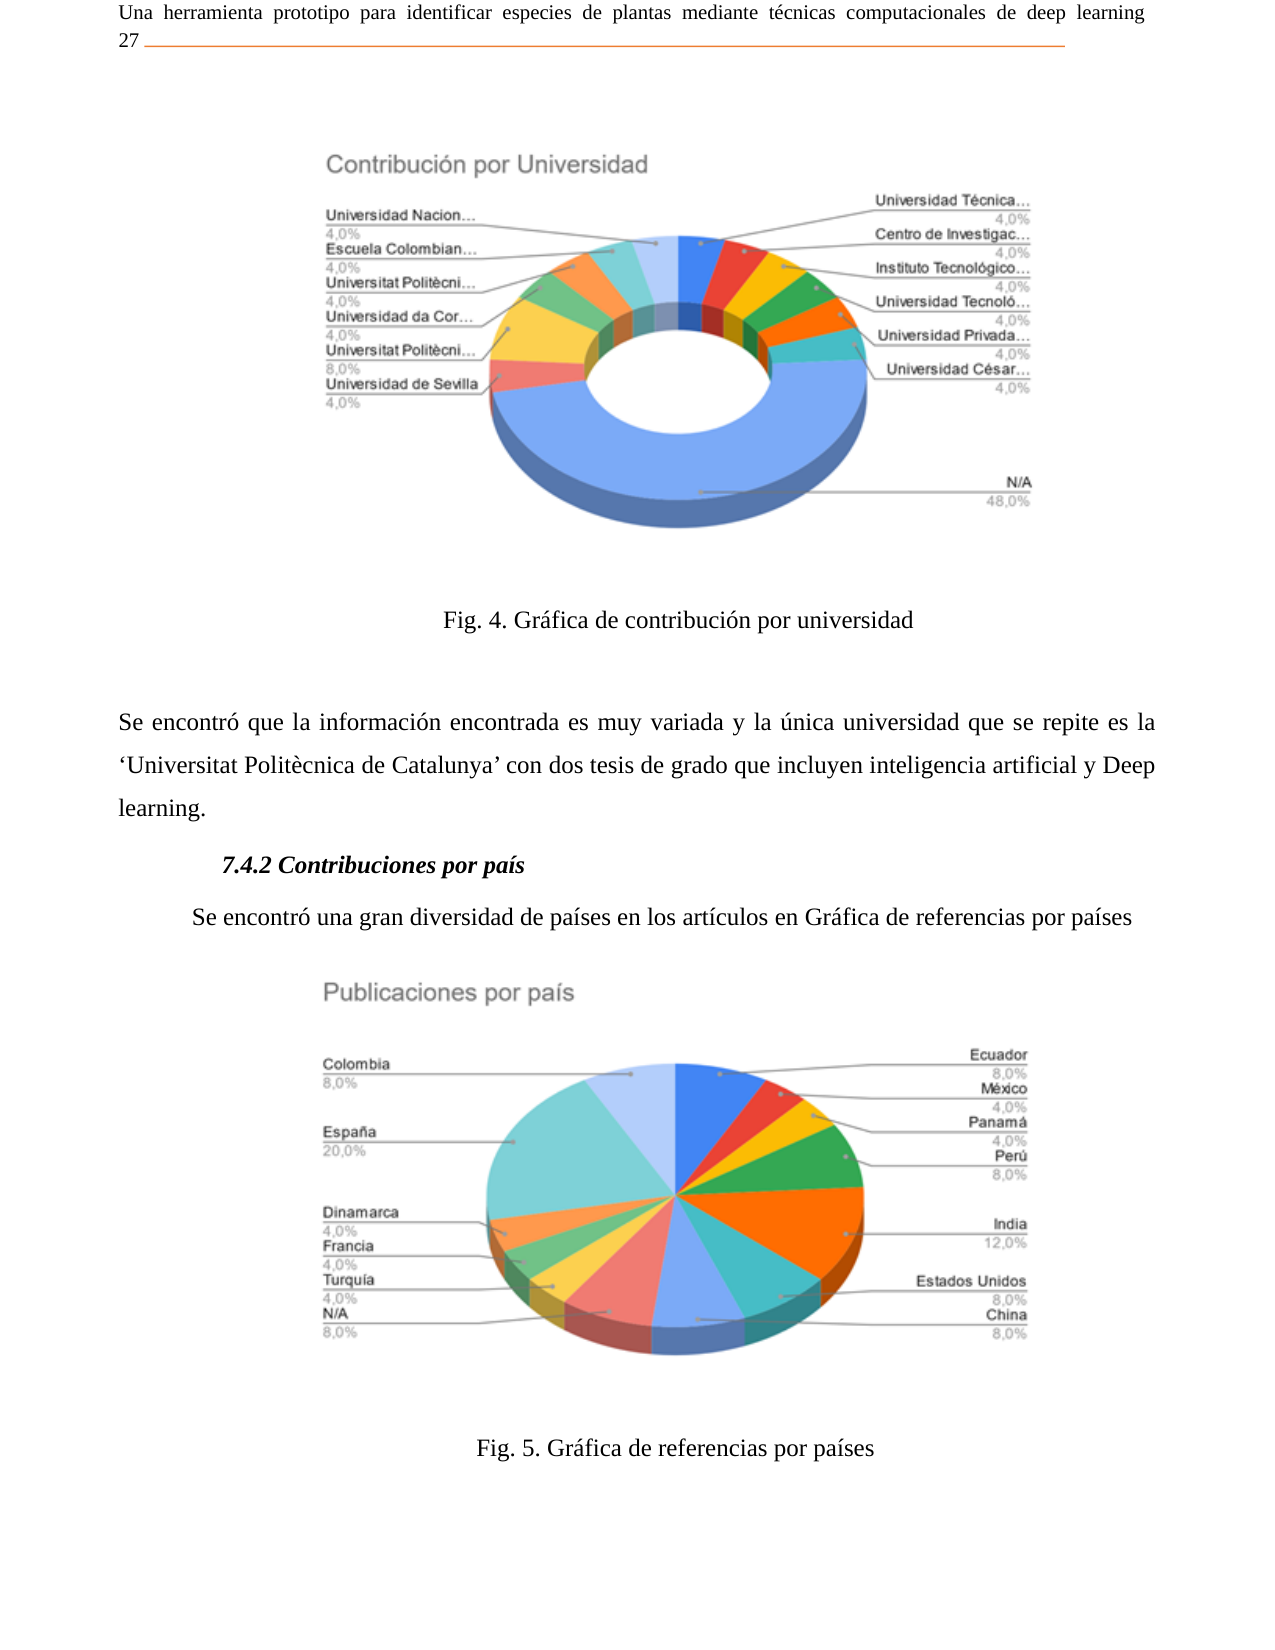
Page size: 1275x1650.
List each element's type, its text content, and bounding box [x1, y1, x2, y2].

text Se encontró que la información encontrada es muy variada y la única universidad que se repite es la ‘Universitat Politècnica de Catalunya’ con dos tesis de grado que incluyen inteligencia artificial y Deep learning. [118, 707, 1157, 822]
text Se encontró una gran diversidad de países en los artículos en Gráfica de referencias por países [118, 894, 1157, 931]
picture [300, 958, 1050, 1421]
picture [303, 130, 1054, 594]
subtitle 7.4.2 Contribuciones por país [148, 851, 1157, 879]
